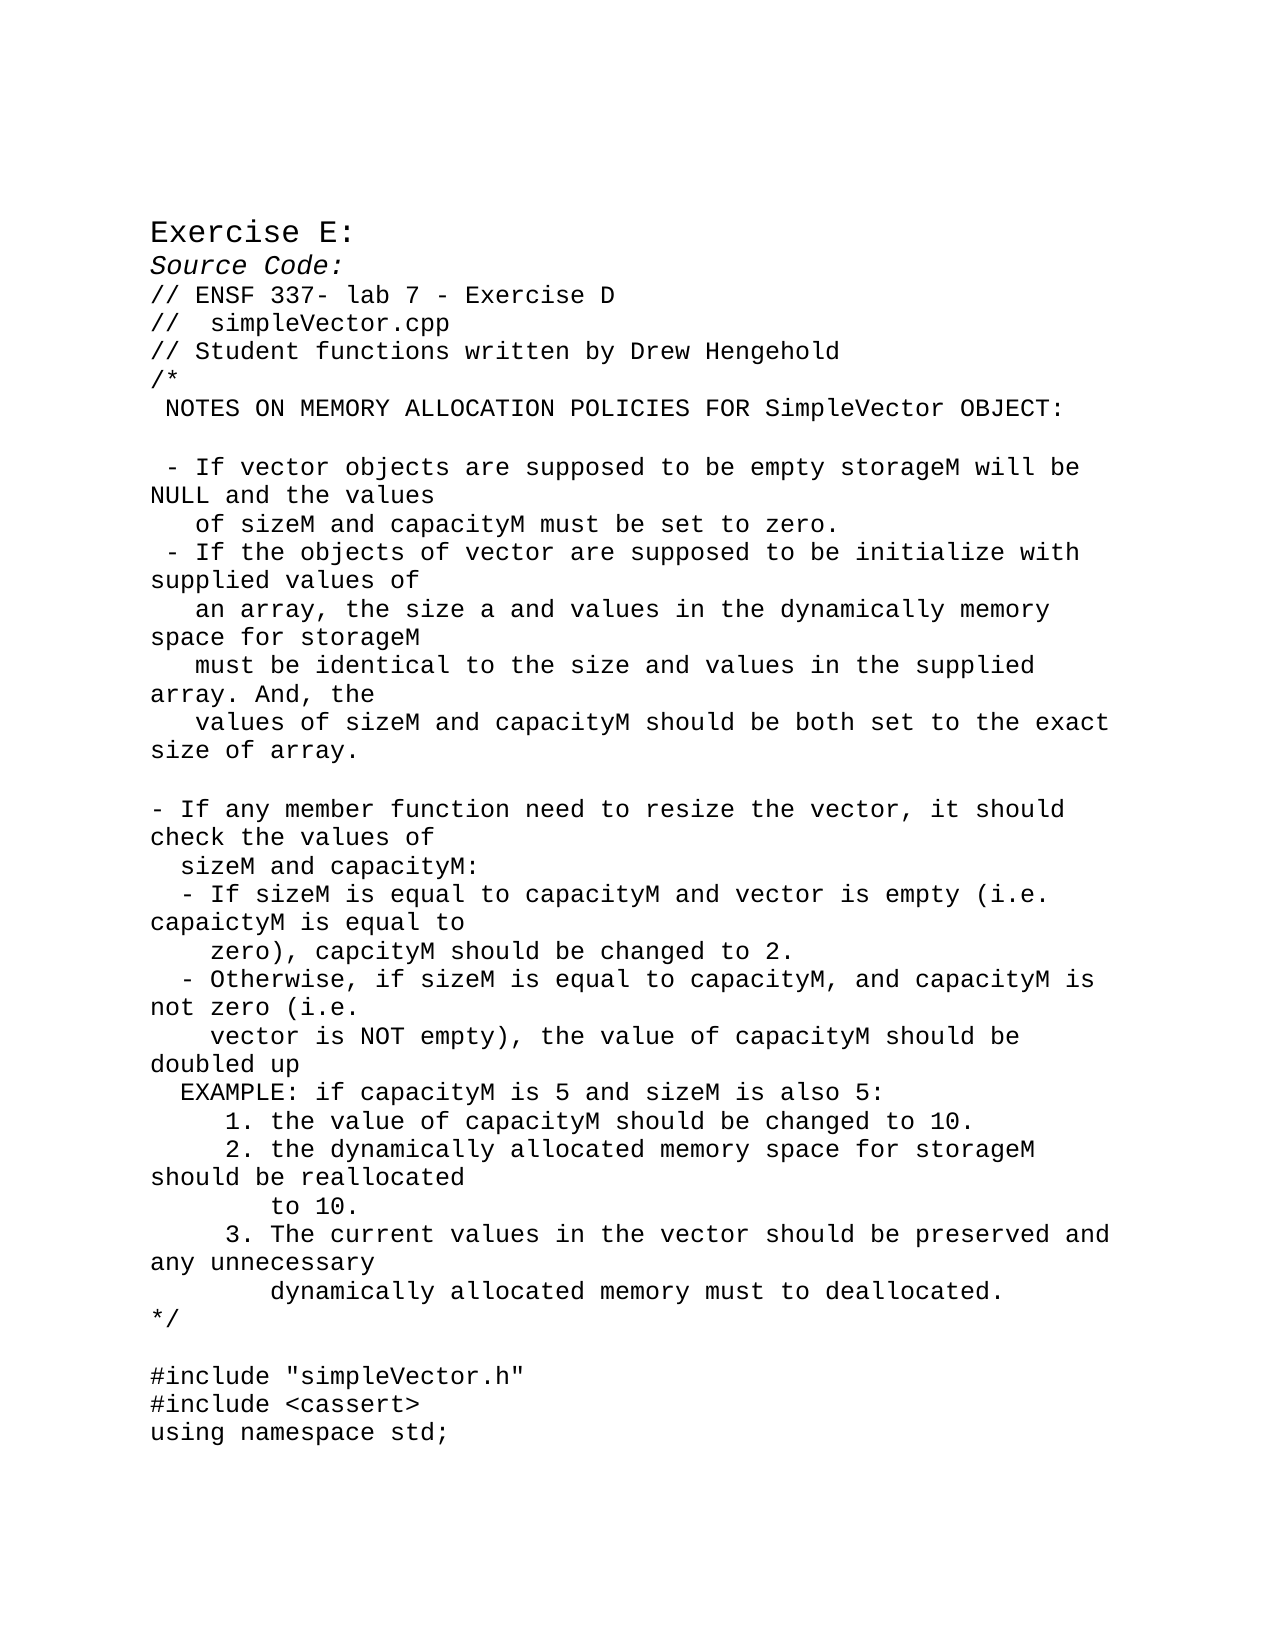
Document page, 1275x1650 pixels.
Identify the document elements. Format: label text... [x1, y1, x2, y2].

text - If any member function need to resize the vector, it should check the values of [150, 797, 1125, 853]
text EXAMPLE: if capacityM is 5 and sizeM is also 5: [150, 1080, 1125, 1108]
text // ENSF 337- lab 7 - Exercise D [150, 282, 1125, 311]
text - If vector objects are supposed to be empty storageM will be NULL and the values [150, 454, 1125, 511]
text - Otherwise, if sizeM is equal to capacityM, and capacityM is not zero (i.e. [150, 967, 1125, 1023]
text Source Code: [150, 252, 1125, 282]
text - If sizeM is equal to capacityM and vector is empty (i.e. capaictyM is equal to [150, 882, 1125, 938]
text using namespace std; [150, 1420, 1125, 1448]
text must be identical to the size and values in the supplied array. And, the [150, 653, 1125, 709]
text 3. The current values in the vector should be preserved and any unnecessary [150, 1222, 1125, 1278]
text NOTES ON MEMORY ALLOCATION POLICIES FOR SimpleVector OBJECT: [150, 396, 1125, 424]
text values of sizeM and capacityM should be both set to the exact size of array. [150, 709, 1125, 766]
text 2. the dynamically allocated memory space for storageM should be reallocated [150, 1137, 1125, 1193]
text sizeM and capacityM: [150, 853, 1125, 882]
text of sizeM and capacityM must be set to zero. [150, 511, 1125, 539]
text #include "simpleVector.h" [150, 1363, 1125, 1392]
text to 10. [150, 1193, 1125, 1222]
text /* [150, 367, 1125, 396]
text Exercise E: [150, 216, 1125, 252]
text // simpleVector.cpp [150, 311, 1125, 339]
text #include <cassert> [150, 1392, 1125, 1420]
text // Student functions written by Drew Hengehold [150, 339, 1125, 367]
text zero), capcityM should be changed to 2. [150, 938, 1125, 967]
text */ [150, 1307, 1125, 1335]
text vector is NOT empty), the value of capacityM should be doubled up [150, 1023, 1125, 1080]
text 1. the value of capacityM should be changed to 10. [150, 1108, 1125, 1137]
text - If the objects of vector are supposed to be initialize with supplied values of [150, 539, 1125, 596]
text an array, the size a and values in the dynamically memory space for storageM [150, 596, 1125, 653]
text dynamically allocated memory must to deallocated. [150, 1278, 1125, 1307]
